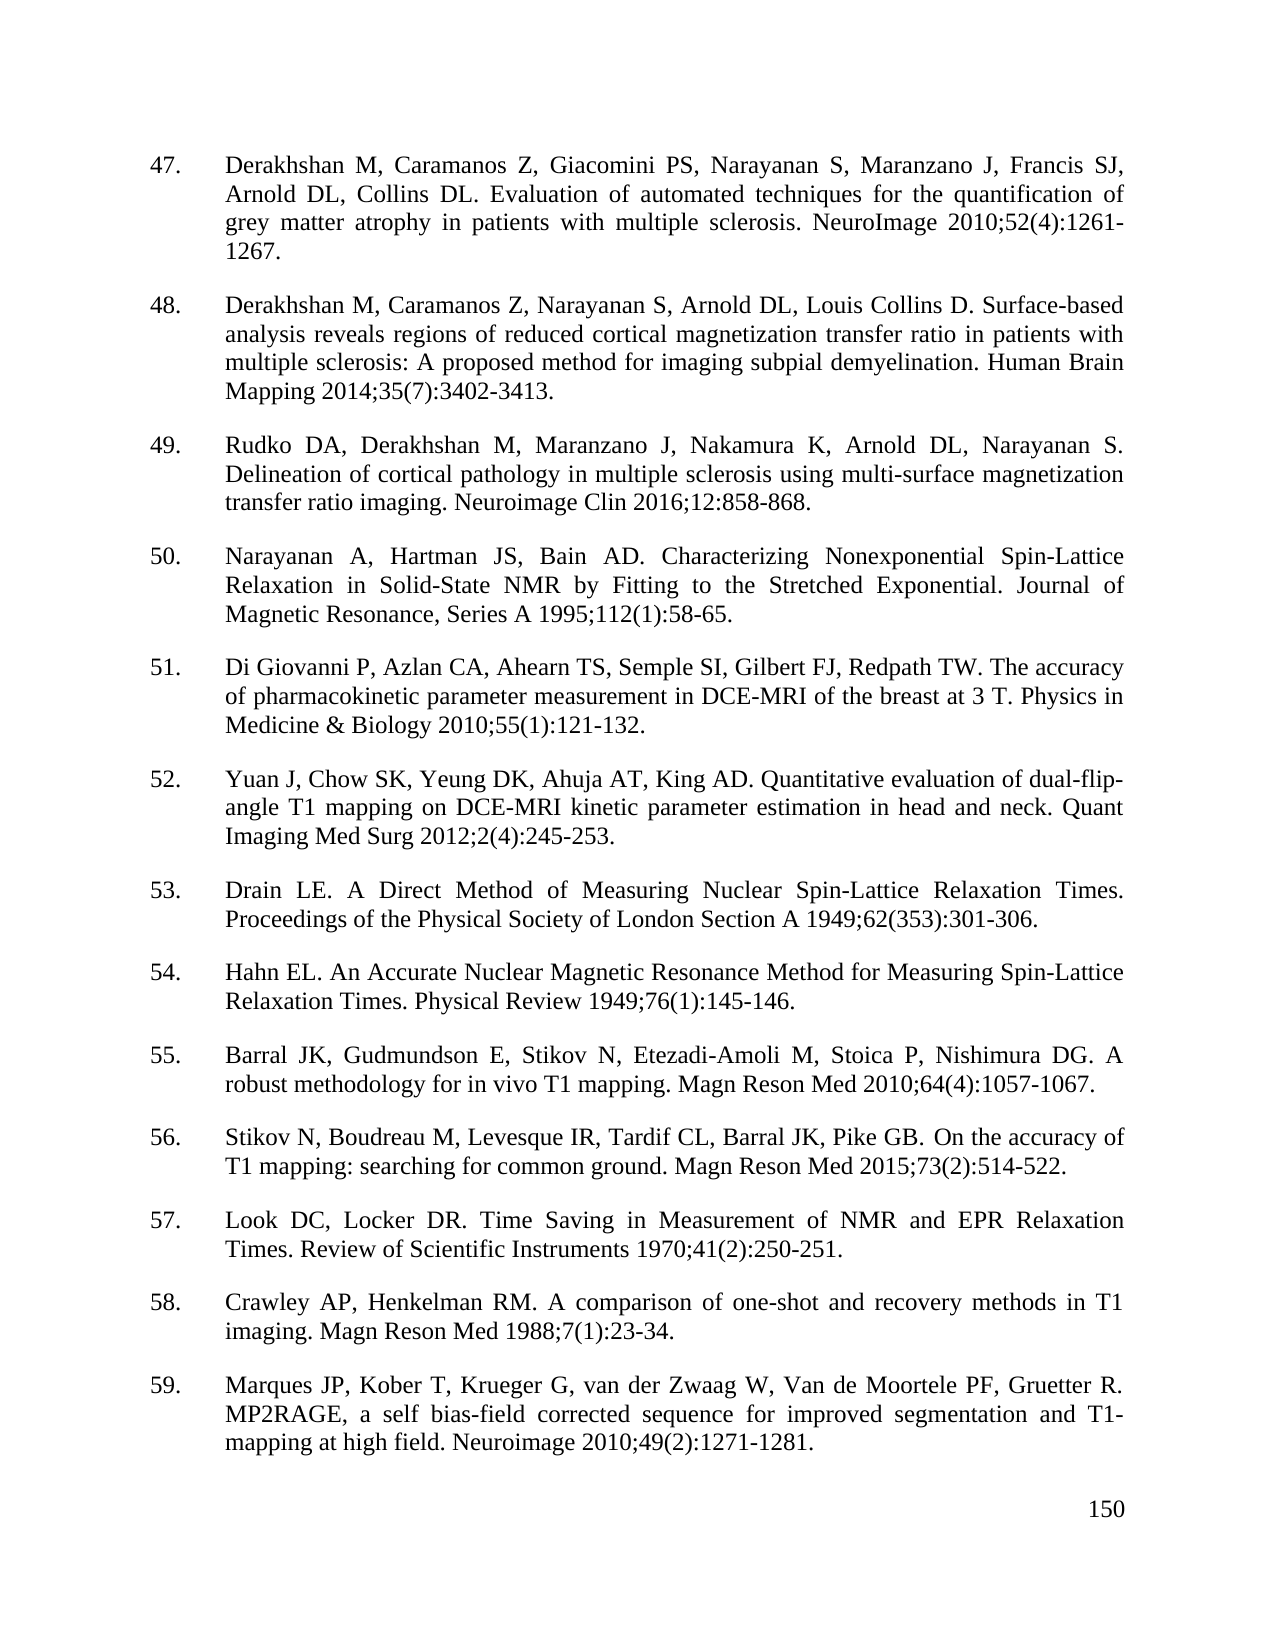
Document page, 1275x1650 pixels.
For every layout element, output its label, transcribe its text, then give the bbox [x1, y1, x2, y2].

text 53. Drain LE. A Direct Method of Measuring Nuclear Spin-Lattice Relaxation Times. Proceedings of the Physical Society of London Section A 1949;62(353):301-306. [150, 875, 1125, 932]
text 56. Stikov N, Boudreau M, Levesque IR, Tardif CL, Barral JK, Pike GB. On the accuracy of T1 mapping: searching for common ground. Magn Reson Med 2015;73(2):514-522. [150, 1122, 1125, 1180]
text 54. Hahn EL. An Accurate Nuclear Magnetic Resonance Method for Measuring Spin-Lattice Relaxation Times. Physical Review 1949;76(1):145-146. [150, 957, 1125, 1015]
text 52. Yuan J, Chow SK, Yeung DK, Ahuja AT, King AD. Quantitative evaluation of dual-flip-angle T1 mapping on DCE-MRI kinetic parameter estimation in head and neck. Quant Imaging Med Surg 2012;2(4):245-253. [150, 764, 1125, 850]
text 48. Derakhshan M, Caramanos Z, Narayanan S, Arnold DL, Louis Collins D. Surface-based analysis reveals regions of reduced cortical magnetization transfer ratio in patients with multiple sclerosis: A proposed method for imaging subpial demyelination. Human Brain Mapping 2014;35(7):3402-3413. [150, 290, 1125, 405]
text 59. Marques JP, Kober T, Krueger G, van der Zwaag W, Van de Moortele PF, Gruetter R. MP2RAGE, a self bias-field corrected sequence for improved segmentation and T1-mapping at high field. Neuroimage 2010;49(2):1271-1281. [150, 1370, 1125, 1456]
text 50. Narayanan A, Hartman JS, Bain AD. Characterizing Nonexponential Spin-Lattice Relaxation in Solid-State NMR by Fitting to the Stretched Exponential. Journal of Magnetic Resonance, Series A 1995;112(1):58-65. [150, 541, 1125, 627]
text 49. Rudko DA, Derakhshan M, Maranzano J, Nakamura K, Arnold DL, Narayanan S. Delineation of cortical pathology in multiple sclerosis using multi-surface magnetization transfer ratio imaging. Neuroimage Clin 2016;12:858-868. [150, 430, 1125, 516]
text 57. Look DC, Locker DR. Time Saving in Measurement of NMR and EPR Relaxation Times. Review of Scientific Instruments 1970;41(2):250-251. [150, 1205, 1125, 1262]
text 55. Barral JK, Gudmundson E, Stikov N, Etezadi-Amoli M, Stoica P, Nishimura DG. A robust methodology for in vivo T1 mapping. Magn Reson Med 2010;64(4):1057-1067. [150, 1040, 1125, 1097]
text 51. Di Giovanni P, Azlan CA, Ahearn TS, Semple SI, Gilbert FJ, Redpath TW. The accuracy of pharmacokinetic parameter measurement in DCE-MRI of the breast at 3 T. Physics in Medicine & Biology 2010;55(1):121-132. [150, 652, 1125, 739]
text 58. Crawley AP, Henkelman RM. A comparison of one-shot and recovery methods in T1 imaging. Magn Reson Med 1988;7(1):23-34. [150, 1287, 1125, 1345]
text 47. Derakhshan M, Caramanos Z, Giacomini PS, Narayanan S, Maranzano J, Francis SJ, Arnold DL, Collins DL. Evaluation of automated techniques for the quantification of grey matter atrophy in patients with multiple sclerosis. NeuroImage 2010;52(4):1261-1267. [150, 150, 1125, 265]
